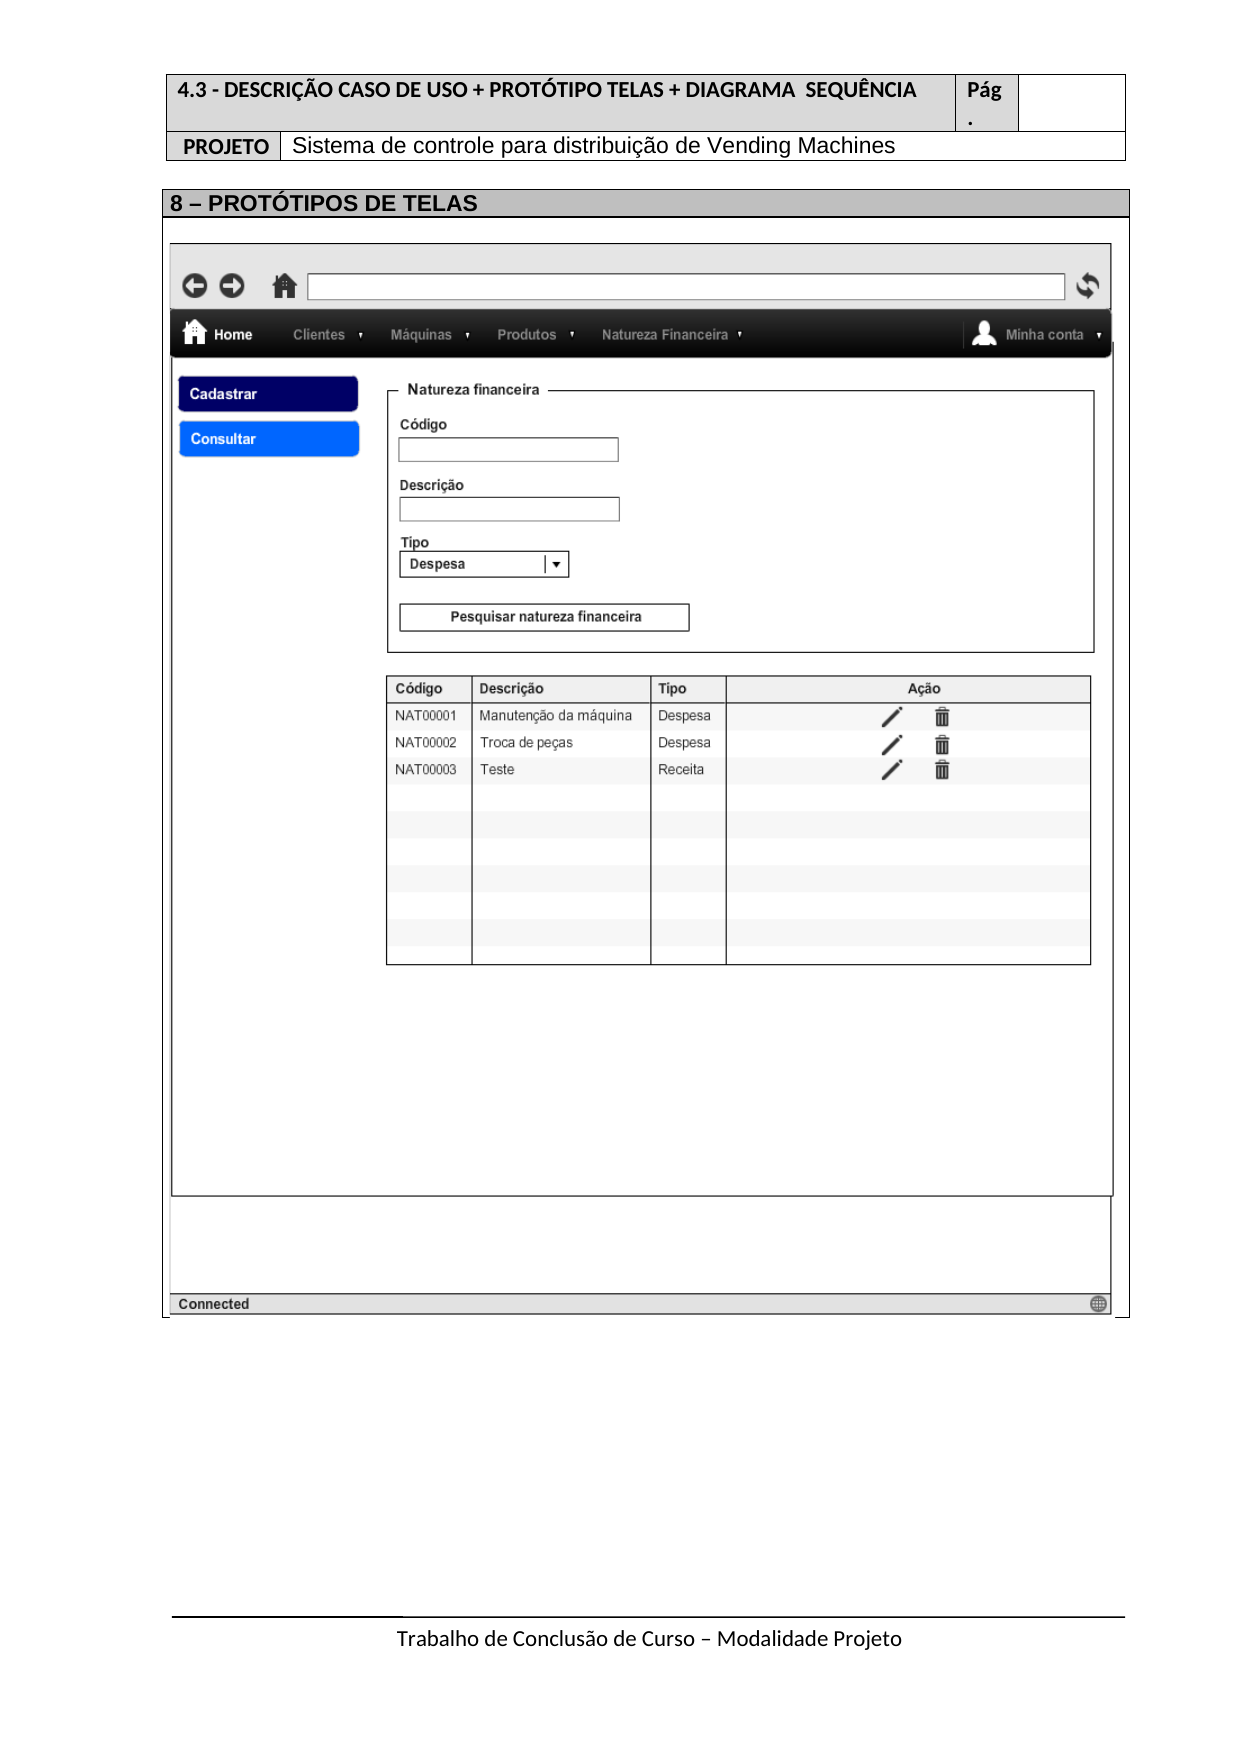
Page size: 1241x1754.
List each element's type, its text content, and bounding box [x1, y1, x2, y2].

table_header 8 – PROTÓTIPOS DE TELAS [163, 190, 1129, 216]
picture [169, 243, 1116, 1318]
table_cell [163, 218, 1129, 1317]
